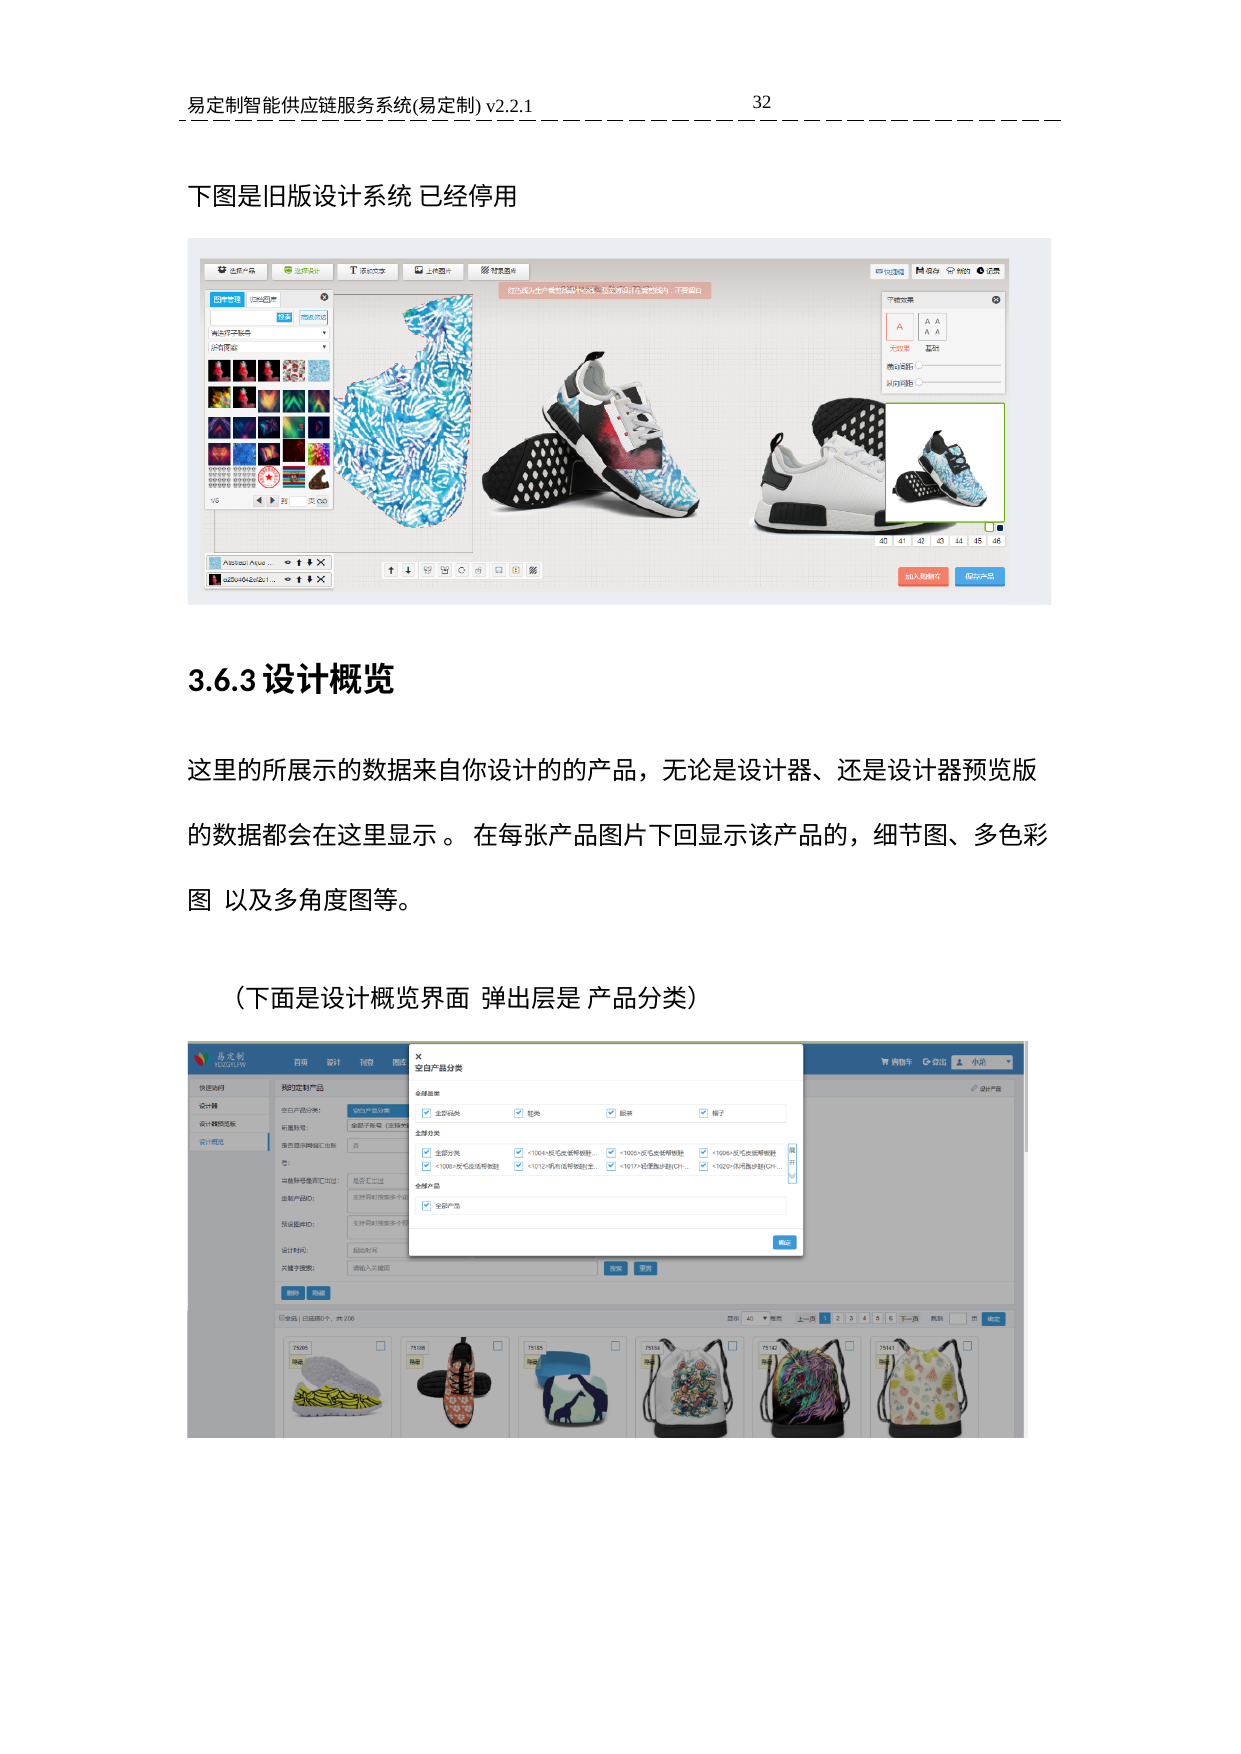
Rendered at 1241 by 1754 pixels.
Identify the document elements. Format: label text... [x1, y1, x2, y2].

picture [187, 1041, 1028, 1438]
text 这里的所展示的数据来自你设计的的产品，无论是设计器、还是设计器预览版的数据都会在这里显示 。 在每张产品图片下回显示该产品的，细节图、多色彩图 以及多角度图等。 [187, 736, 1053, 931]
subtitle 3.6.3设计概览 [187, 644, 1053, 709]
picture [187, 238, 1052, 605]
text （下面是设计概览界面 弹出层是 产品分类） [187, 964, 1053, 1029]
